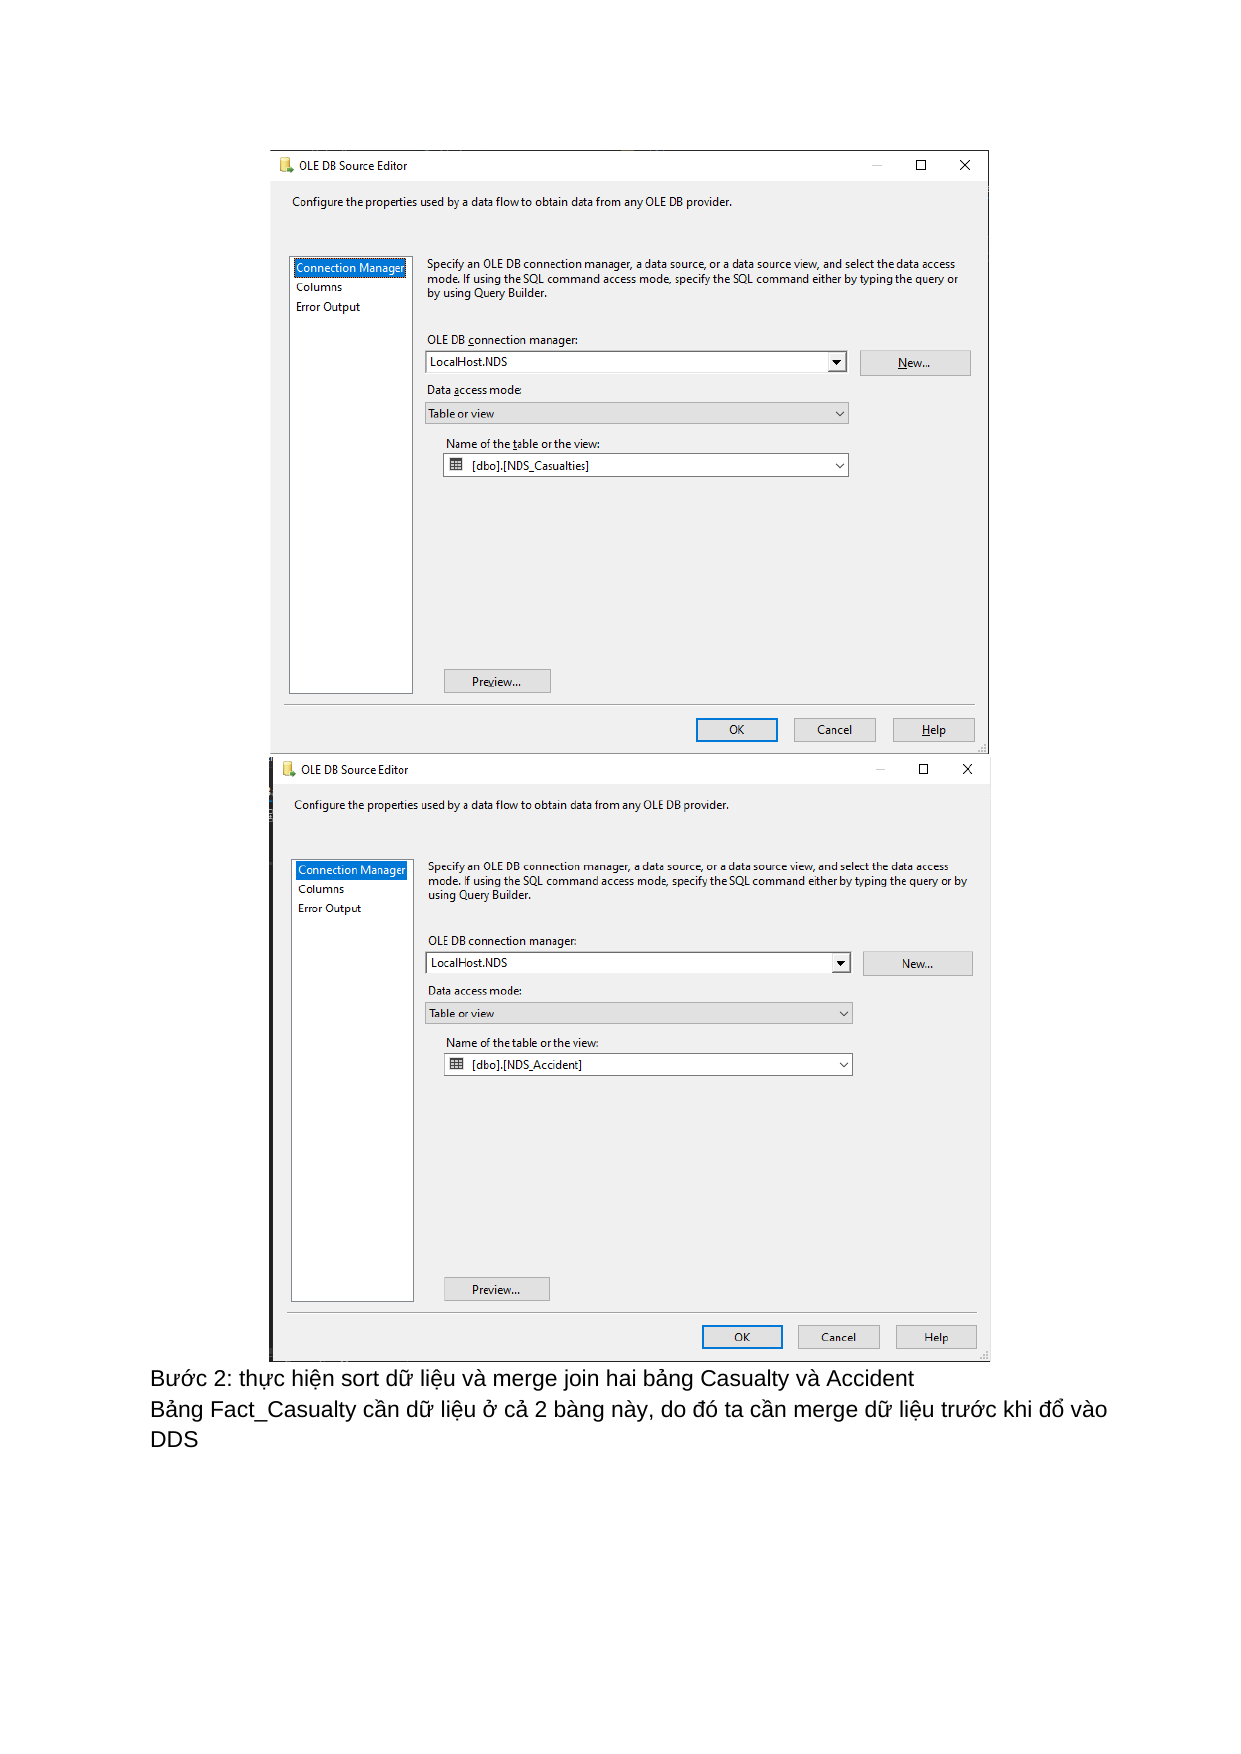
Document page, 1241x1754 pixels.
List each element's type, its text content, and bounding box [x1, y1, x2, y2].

text Bước 2: thực hiện sort dữ liệu và merge join hai bảng Casualty và Accident [150, 1365, 1109, 1392]
picture [270, 150, 989, 754]
picture [269, 757, 991, 1362]
text Bảng Fact_Casualty cần dữ liệu ở cả 2 bàng này, do đó ta cần merge dữ liệu trước khi đổ vào DDS [150, 1396, 1109, 1452]
